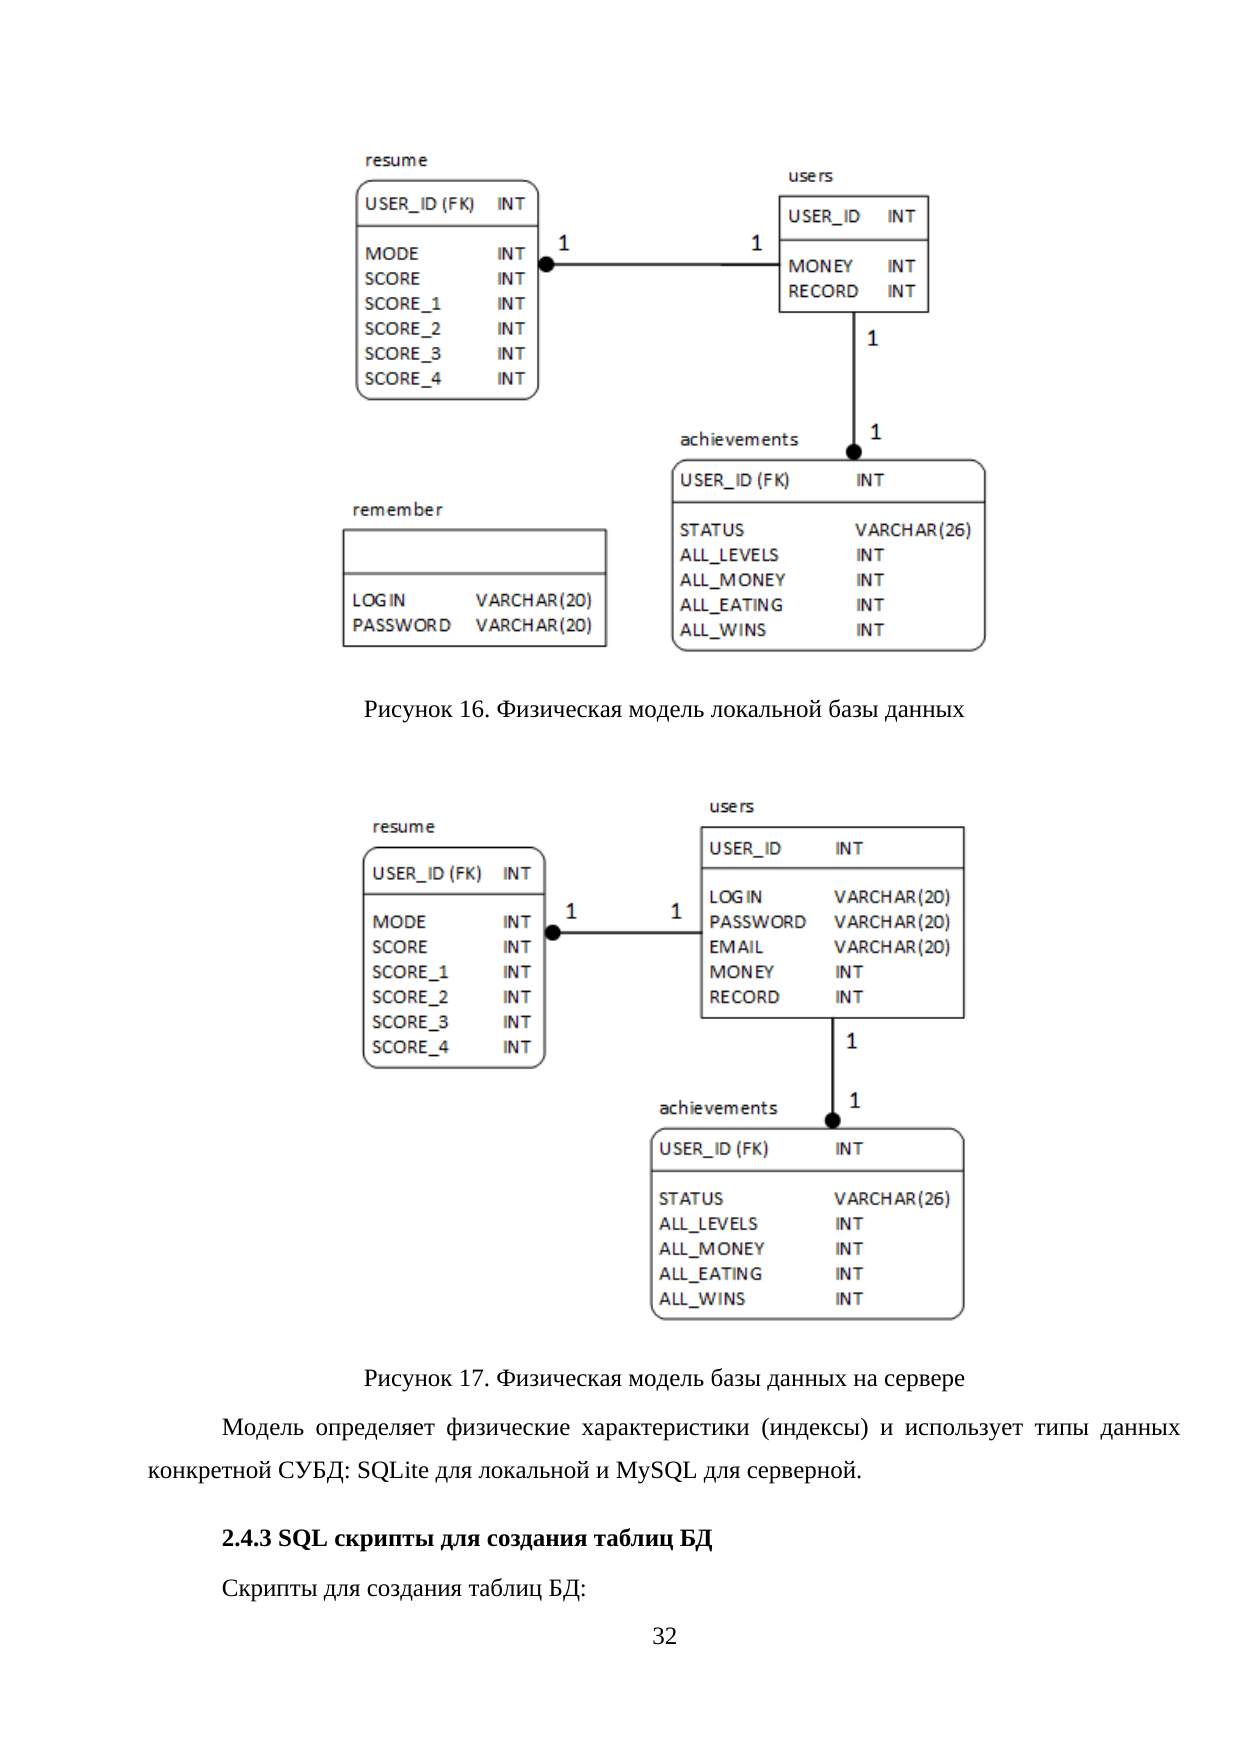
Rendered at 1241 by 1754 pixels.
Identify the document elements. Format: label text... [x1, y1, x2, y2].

text Рисунок 16. Физическая модель локальной базы данных [148, 694, 1181, 723]
text Модель определяет физические характеристики (индексы) и использует типы данных конкретной СУБД: SQLite для локальной и MySQL для серверной. [148, 1412, 1181, 1484]
picture [361, 786, 968, 1349]
text Скрипты для создания таблиц БД: [148, 1573, 1181, 1601]
text 2.4.3 SQL скрипты для создания таблиц БД [148, 1523, 1181, 1552]
text Рисунок 17. Физическая модель базы данных на сервере [148, 1363, 1181, 1391]
picture [341, 118, 988, 680]
